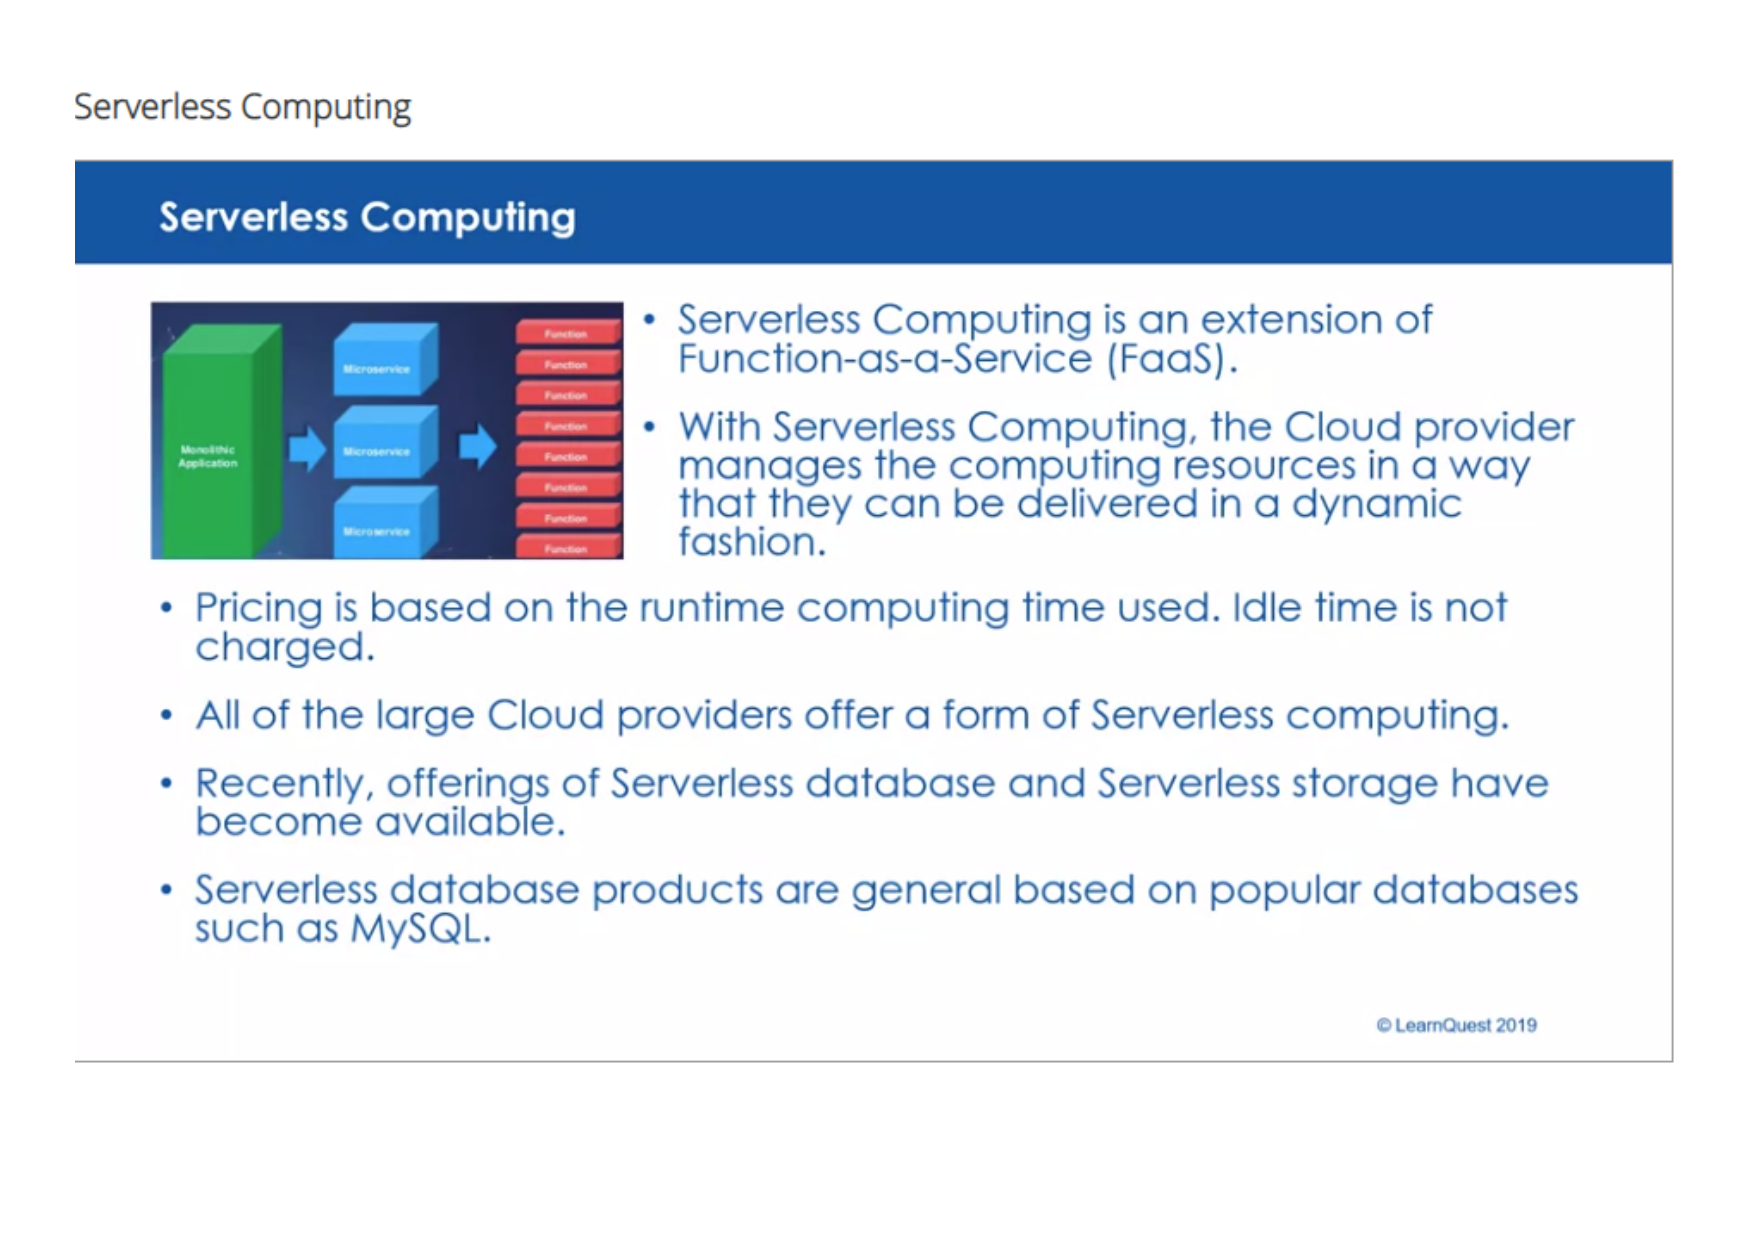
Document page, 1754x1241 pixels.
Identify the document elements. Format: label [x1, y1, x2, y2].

picture [75, 75, 1679, 1068]
